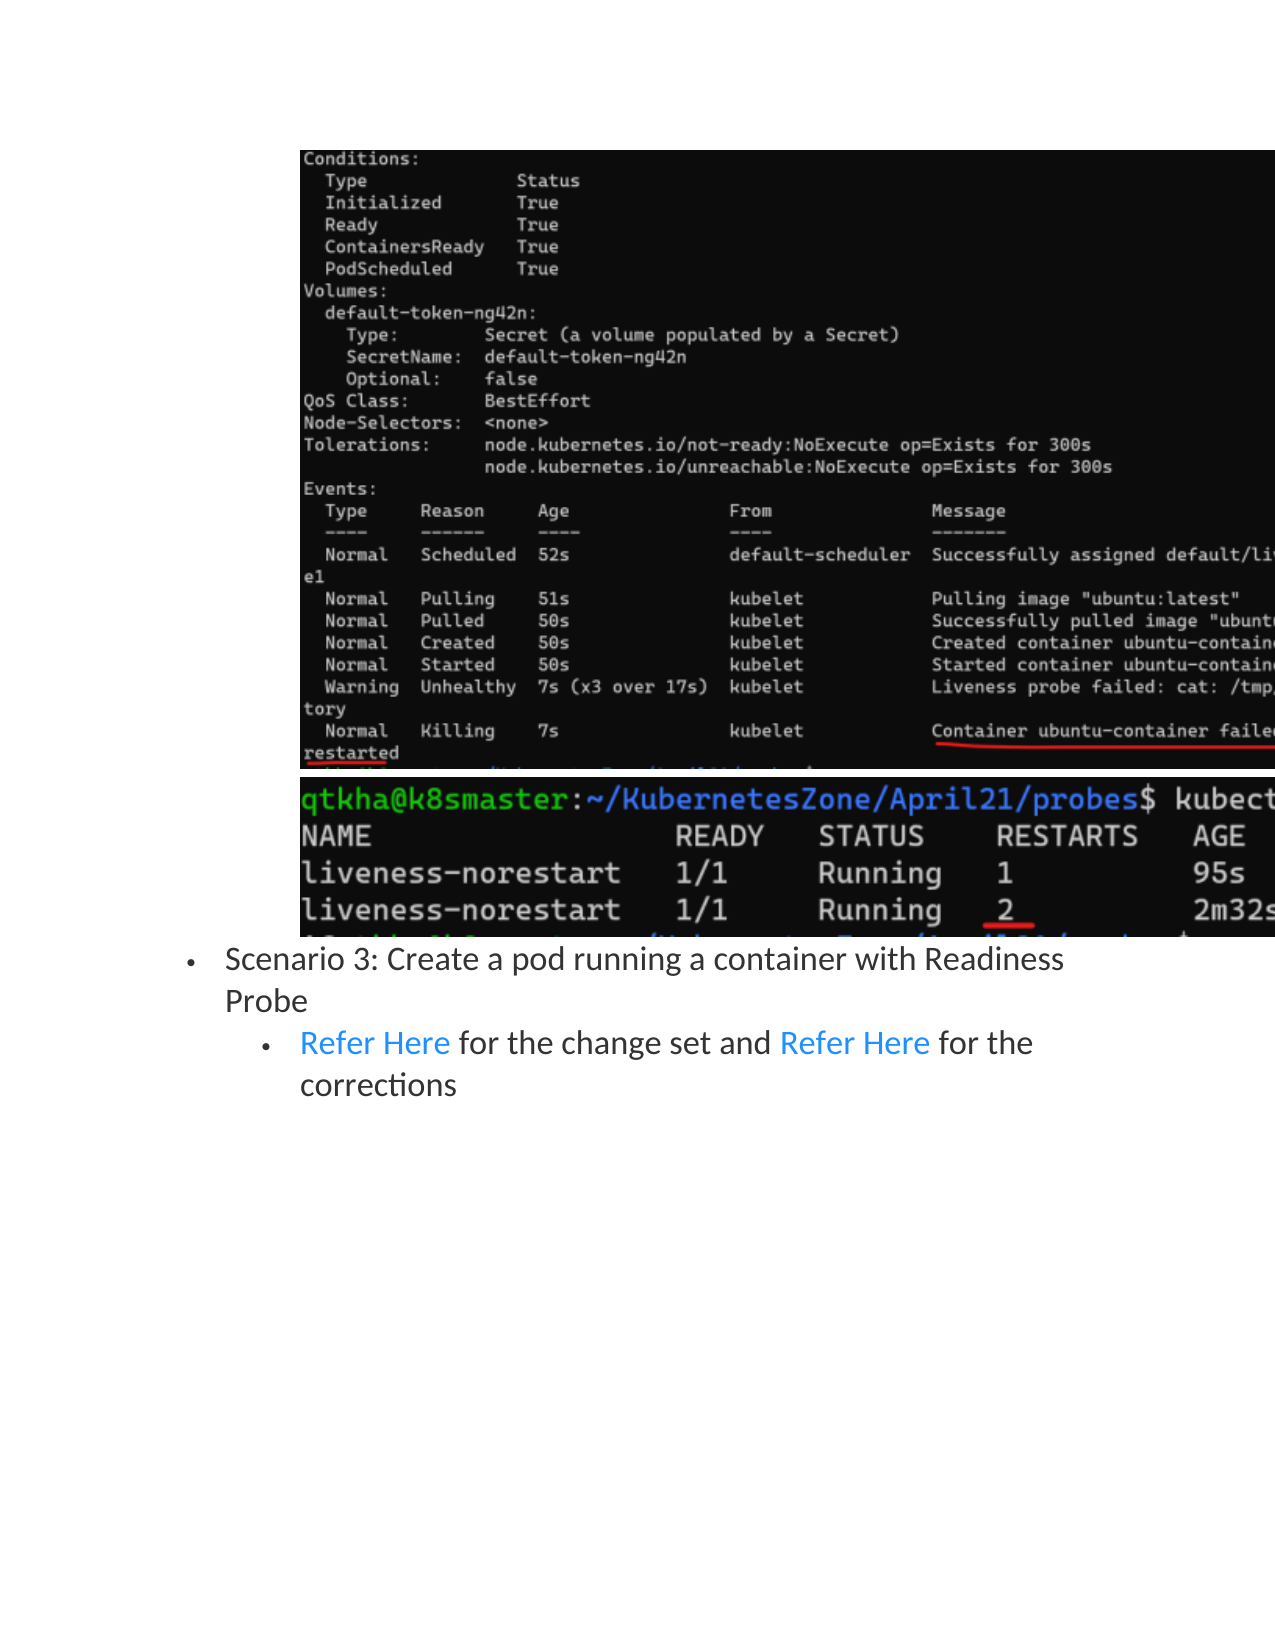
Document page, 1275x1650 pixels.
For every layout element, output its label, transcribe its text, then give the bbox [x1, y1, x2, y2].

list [262, 150, 1125, 937]
list Scenario 3: Create a pod running a container with Readiness Probe [187, 937, 1125, 1021]
list Refer Here for the change set and Refer Here for the corrections [262, 1021, 1125, 1104]
picture [300, 150, 1275, 769]
picture [300, 777, 1275, 937]
